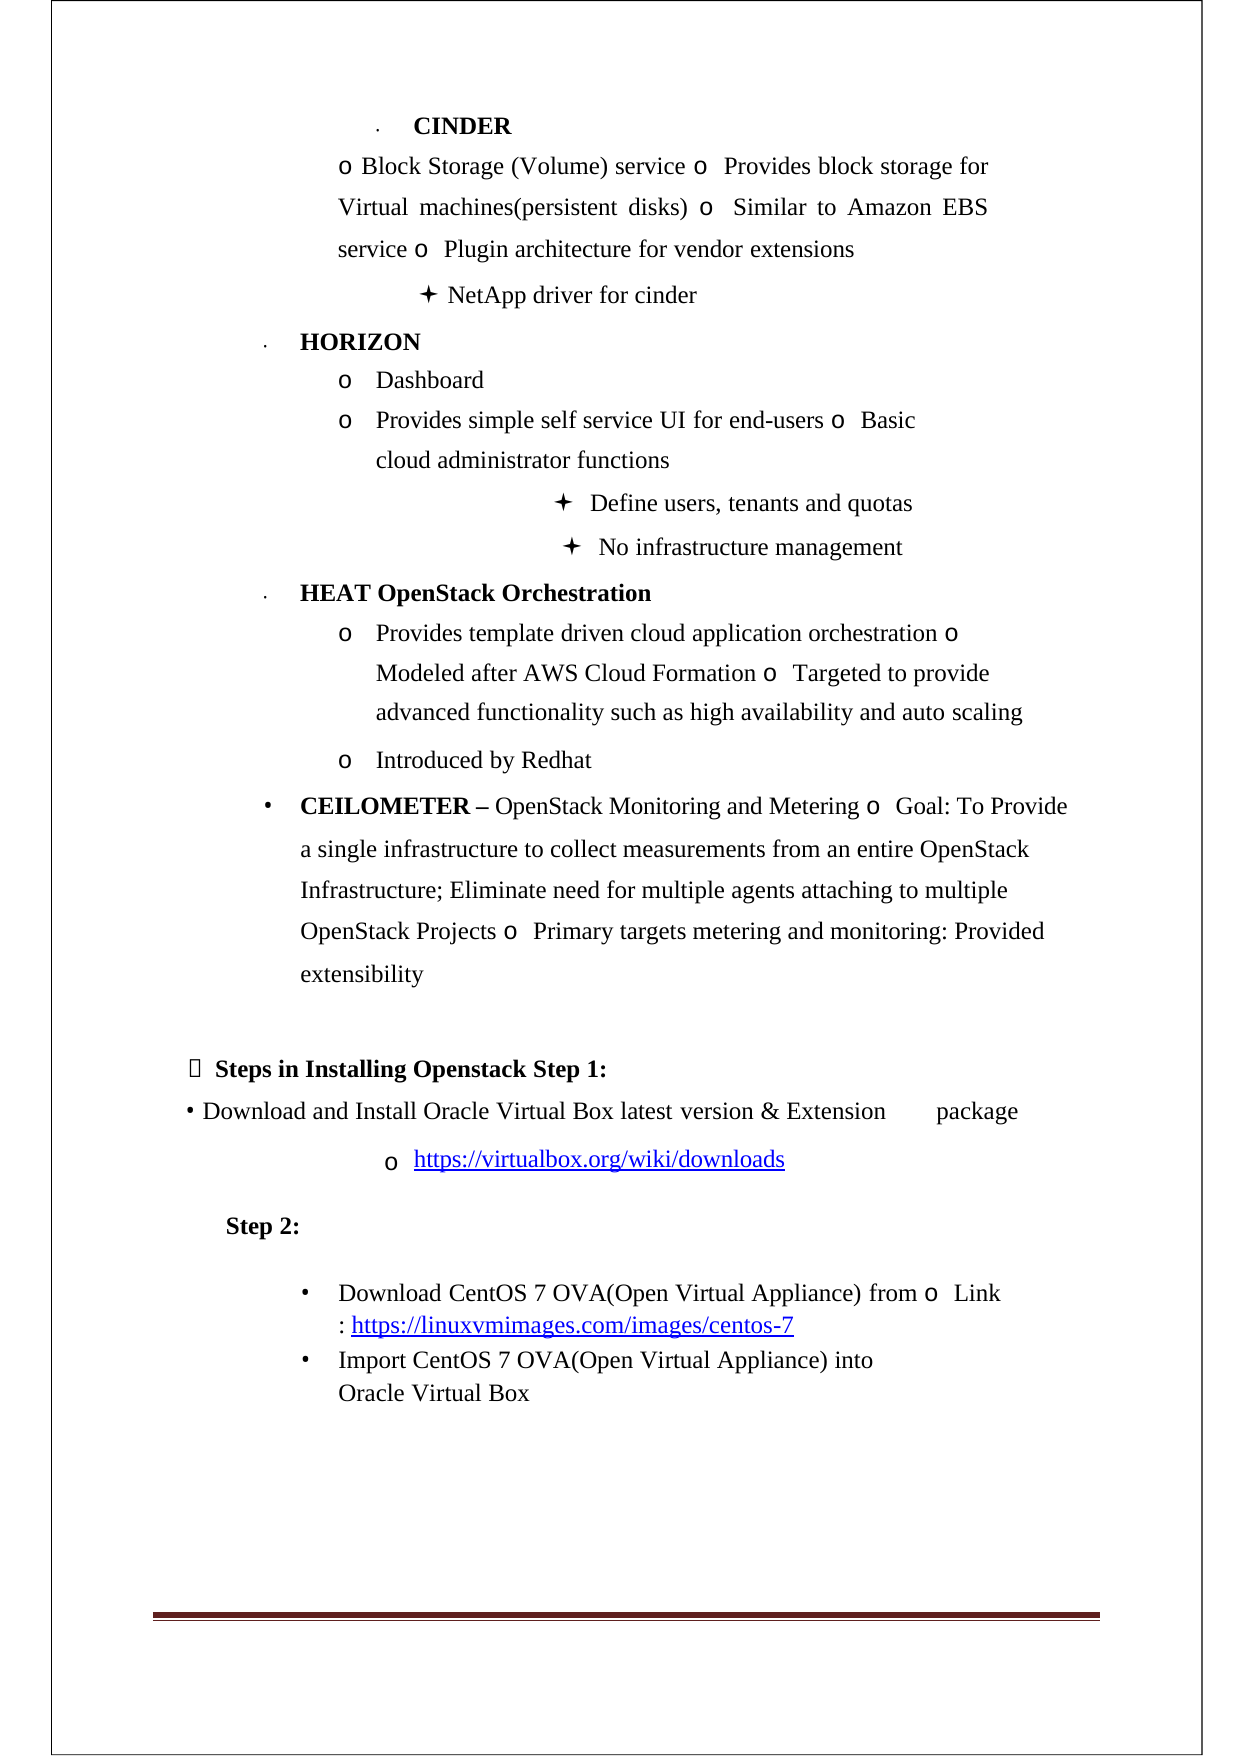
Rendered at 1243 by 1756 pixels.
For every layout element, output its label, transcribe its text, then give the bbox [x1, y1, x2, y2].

list Import CentOS 7 OVA(Open Virtual Appliance) into Oracle Virtual Box [301, 1342, 946, 1407]
text o https://virtualbox.org/wiki/downloads [384, 1144, 1205, 1178]
list Define users, tenants and quotas [552, 488, 1205, 517]
list NetApp driver for cinder [417, 280, 1205, 309]
text : https://linuxvmimages.com/images/centos-7 [338, 1310, 1205, 1339]
list Provides template driven cloud application orchestration o Modeled after AWS Cloud Formation o Targeted to provide advanced functionality such as high availability and auto scaling [338, 618, 1056, 726]
subtitle CINDER [376, 111, 1205, 139]
list Download CentOS 7 OVA(Open Virtual Appliance) from o Link [300, 1275, 1205, 1309]
list Block Storage (Volume) service o Provides block storage for Virtual machines(persistent disks) o Similar to Amazon EBS service o Plugin architecture for vendor extensions [338, 151, 988, 265]
subtitle  Steps in Installing Openstack Step 1: [187, 1051, 1205, 1085]
list CEILOMETER – OpenStack Monitoring and Metering o Goal: To Provide a single infrastructure to collect measurements from an entire OpenStack Infrastructure; Eliminate need for multiple agents attaching to multiple OpenStack Projects o Primary targets metering and monitoring: Provided extensibility [263, 788, 1084, 988]
list Provides simple self service UI for end-users o Basic cloud administrator functions [338, 406, 970, 474]
list Introduced by Redhat [337, 745, 1205, 776]
list Download and Install Oracle Virtual Box latest version & Extension package [185, 1093, 1205, 1127]
list No infrastructure management [561, 532, 1205, 561]
list Dashboard [337, 365, 1205, 396]
subtitle HEAT OpenStack Orchestration [263, 578, 1205, 607]
subtitle Step 2: [226, 1211, 1205, 1240]
subtitle HORIZON [263, 327, 1205, 356]
